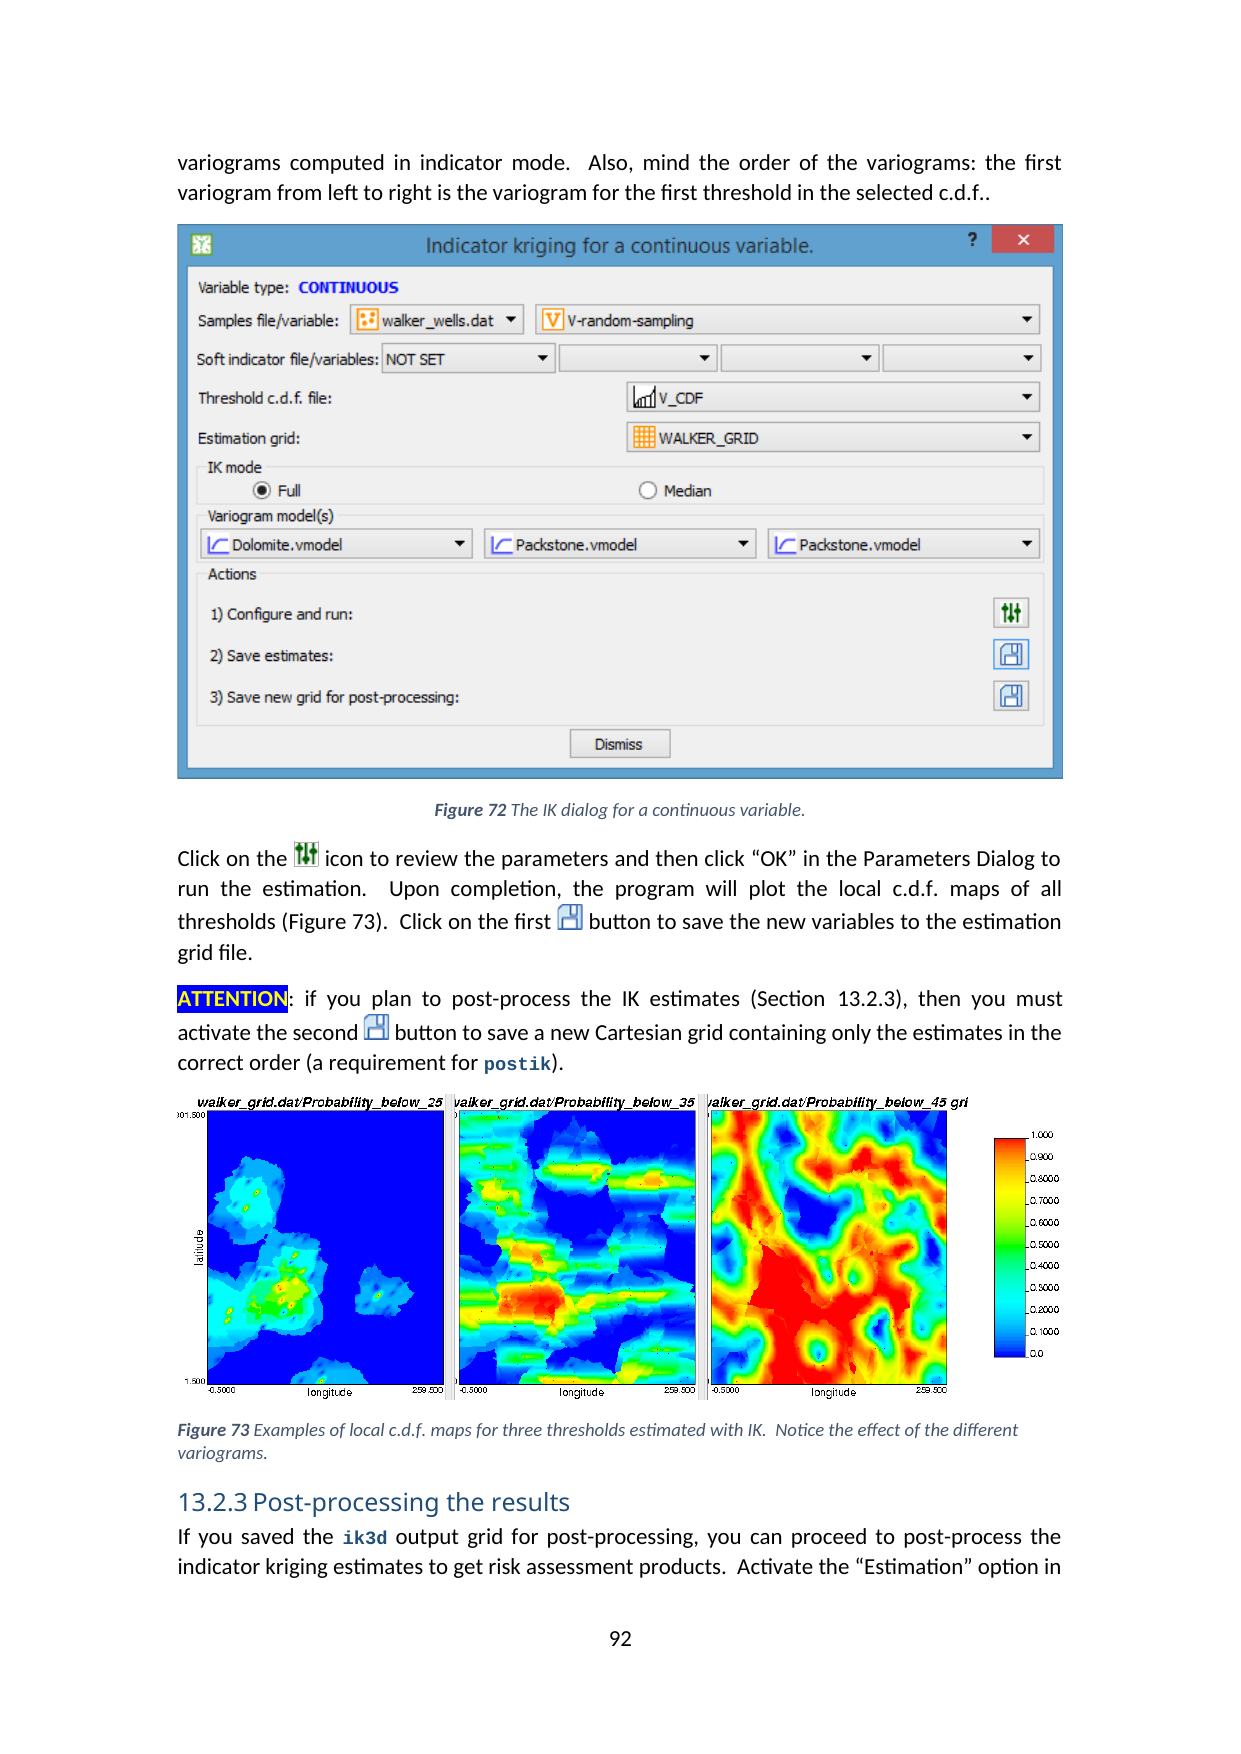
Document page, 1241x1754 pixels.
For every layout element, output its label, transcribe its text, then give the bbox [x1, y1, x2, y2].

text Click on the icon to review the parameters and then click “OK” in the Parameters Dialog to run the estimation. Upon completion, the program will plot the local c.d.f. maps of all thresholds (Figure 69). Click on the first button to save the new variables to the estimation grid file. [177, 841, 1063, 966]
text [177, 1522, 1063, 1580]
subtitle Post-processing the results [177, 1485, 1063, 1519]
picture [363, 1014, 390, 1040]
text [177, 148, 1063, 206]
text Figure 72 The IK dialog for a continuous variable. [177, 798, 1063, 821]
picture [177, 1094, 1062, 1400]
picture [295, 843, 318, 866]
text Figure 73 Examples of local c.d.f. maps for three thresholds estimated with IK. Notice the effect of the different variograms. [177, 1418, 1063, 1464]
picture [177, 224, 1063, 779]
picture [557, 904, 583, 930]
text ATTENTION: if you plan to post-process the IK estimates (Section 12.2.3), then you must activate the second button to save a new Cartesian grid containing only the estimates in the correct order (a requirement for postik). [177, 984, 1063, 1076]
